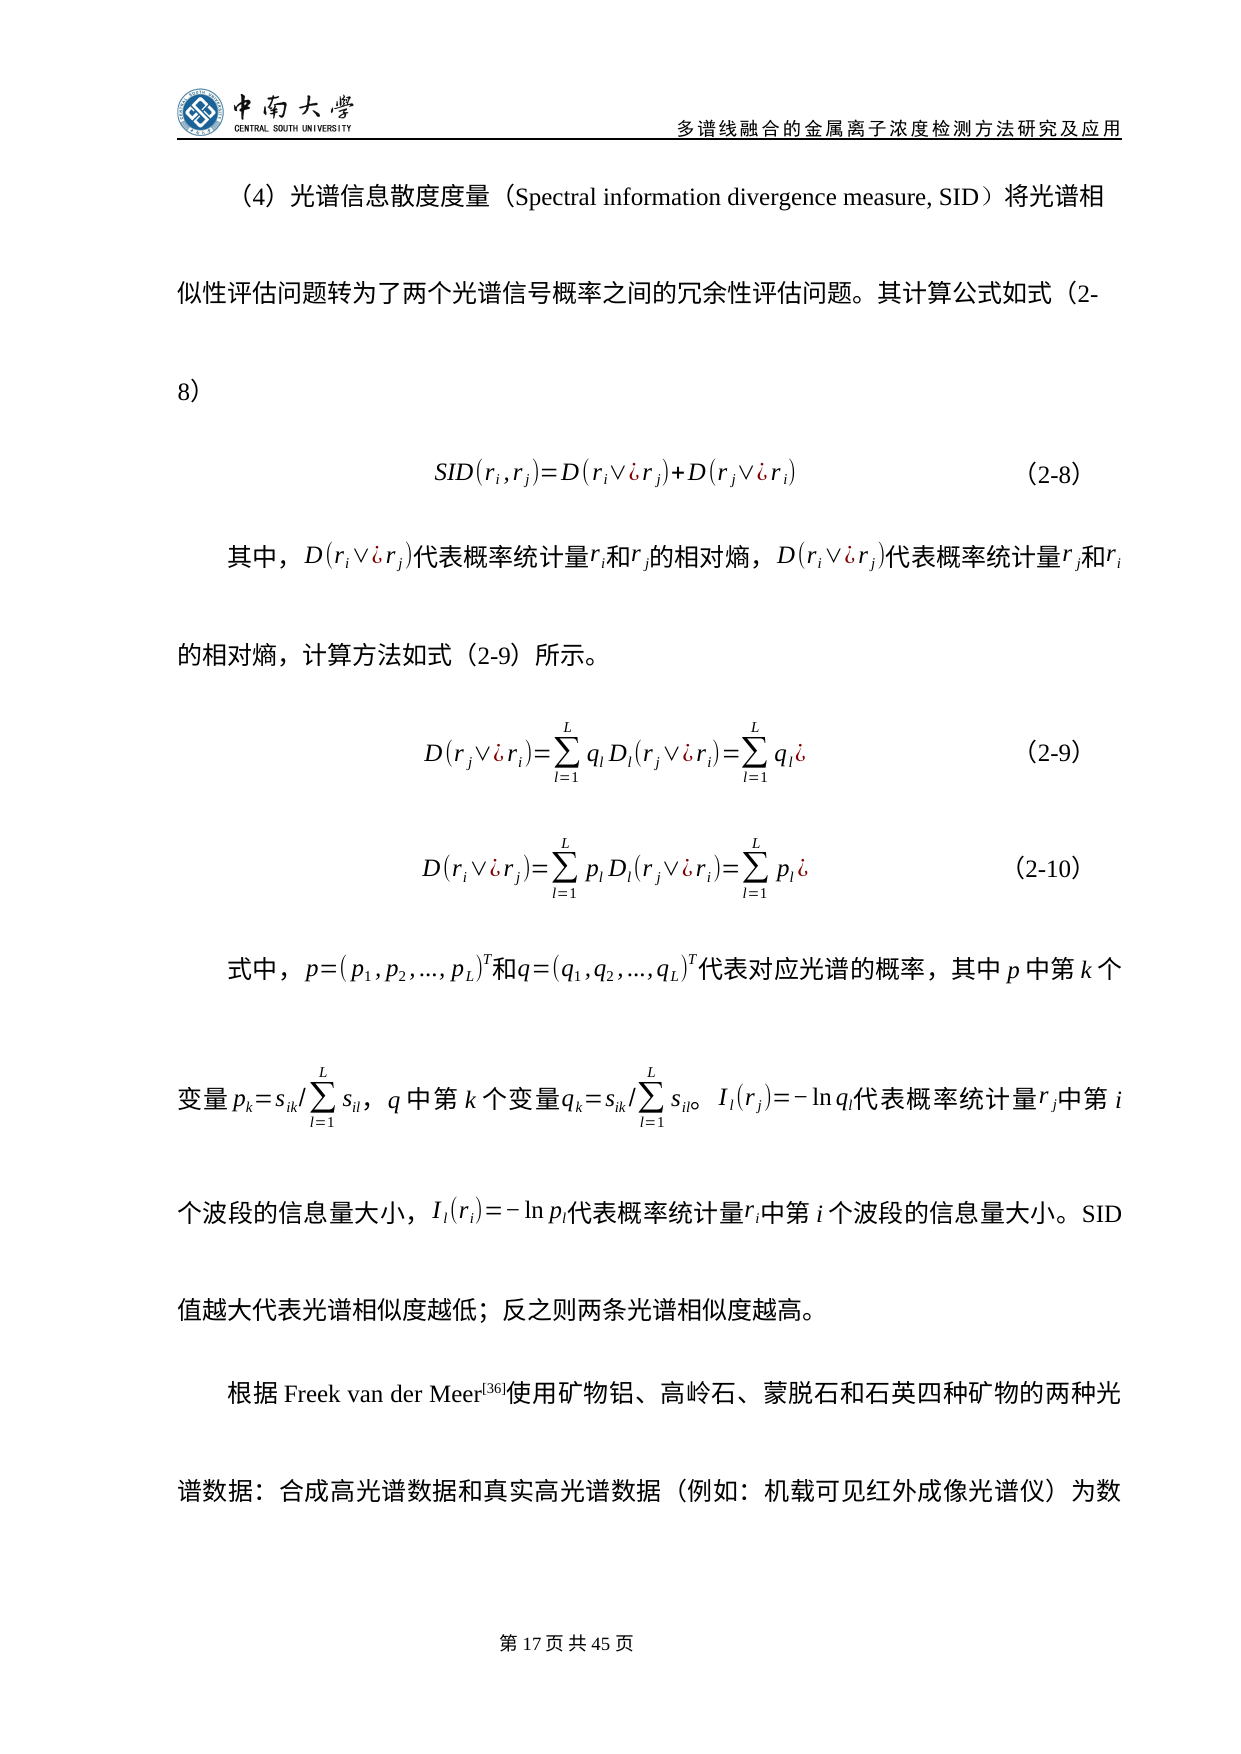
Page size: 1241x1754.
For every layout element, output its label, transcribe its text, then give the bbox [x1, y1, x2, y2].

text （4）光谱信息散度度量（Spectral information divergence measure, SID）将光谱相似性评估问题转为了两个光谱信号概率之间的冗余性评估问题。其计算公式如式（2-8） [177, 162, 1122, 422]
text （2-8） [177, 440, 1122, 505]
text （2-9） [177, 704, 1122, 801]
picture [177, 88, 357, 136]
text 式中，和代表对应光谱的概率，其中p中第k个变量，q中第k个变量。代表概率统计量中第i个波段的信息量大小，代表概率统计量中第i个波段的信息量大小。SID值越大代表光谱相似度越低；反之则两条光谱相似度越高。 [177, 935, 1122, 1341]
text 其中，代表概率统计量和的相对熵，代表概率统计量和的相对熵，计算方法如式（2-9）所示。 [177, 523, 1122, 686]
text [177, 1359, 1122, 1522]
text （2-10） [177, 819, 1122, 917]
